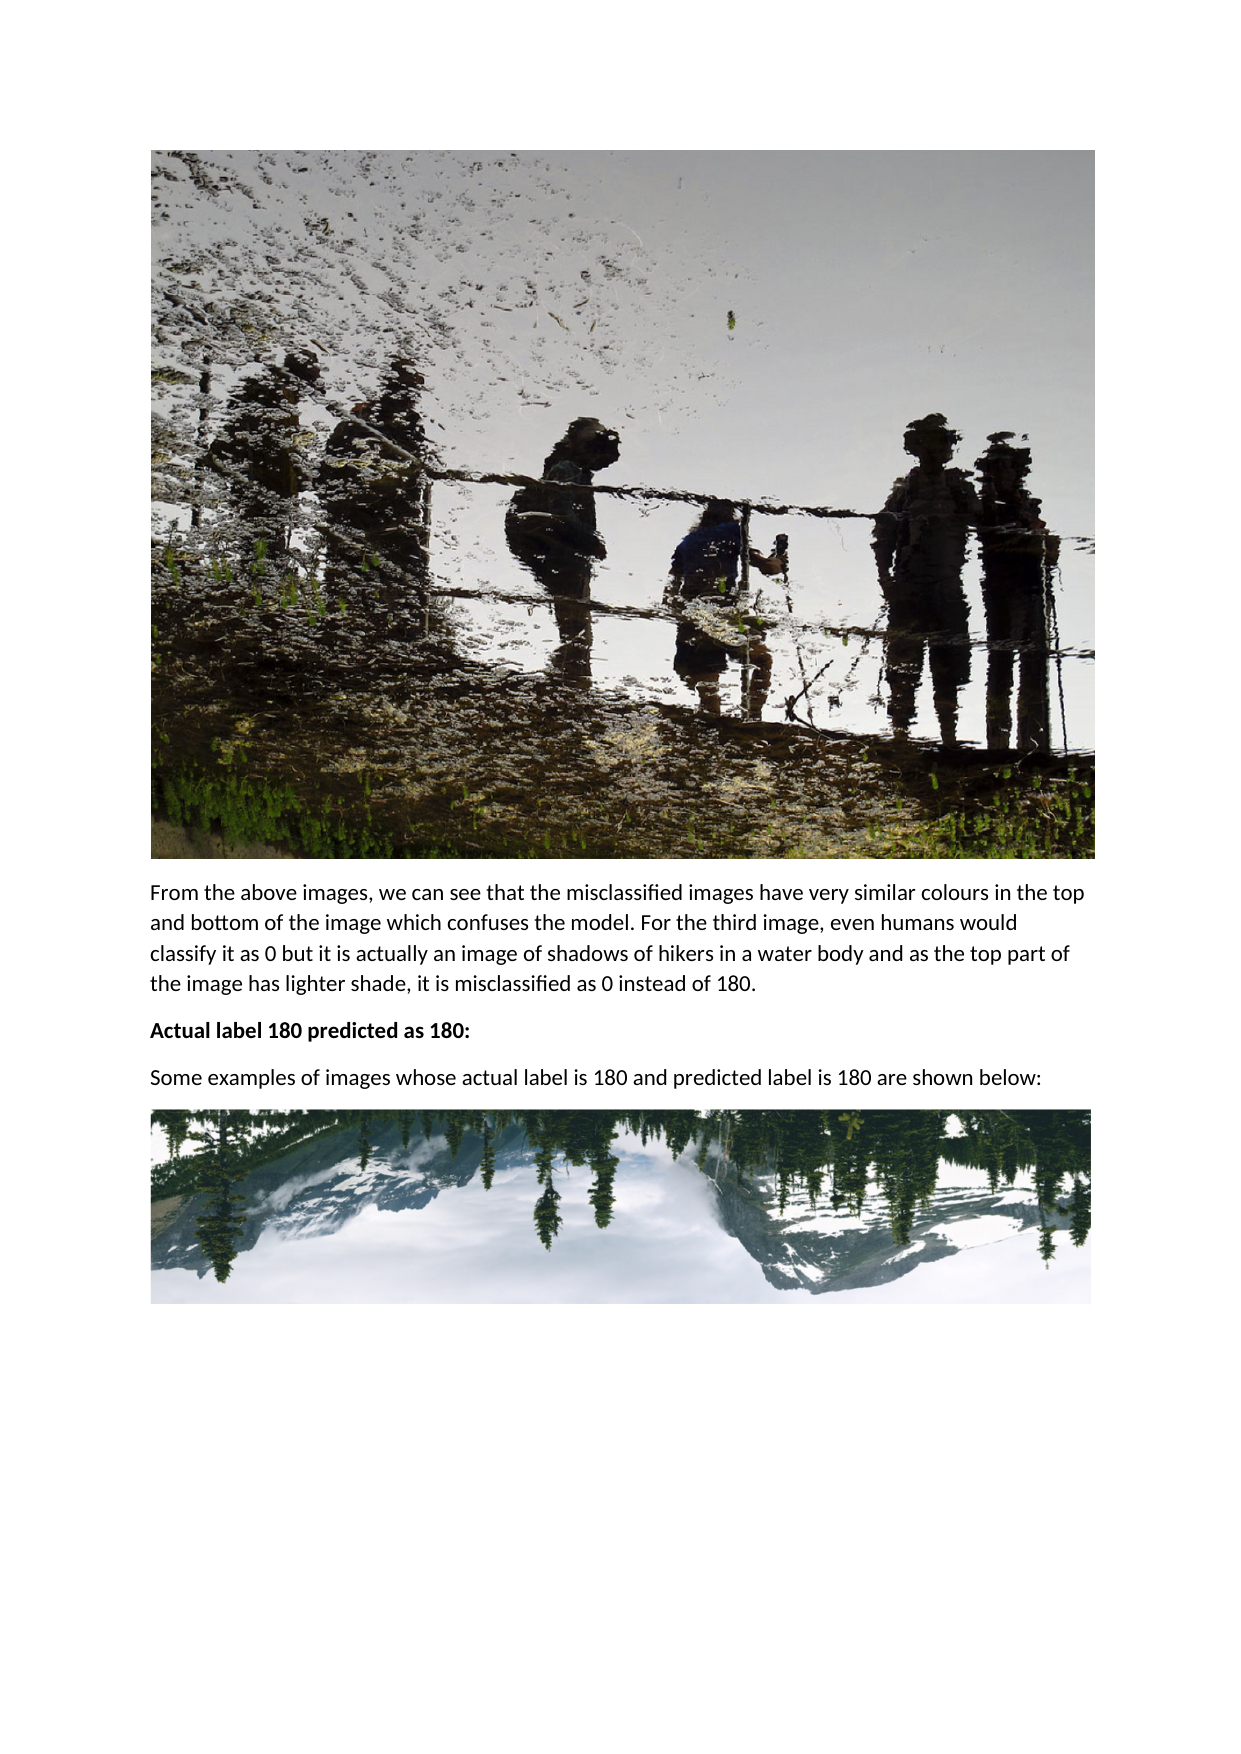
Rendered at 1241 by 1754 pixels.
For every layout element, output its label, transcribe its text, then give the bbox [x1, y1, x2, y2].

picture [152, 150, 1094, 859]
text From the above images, we can see that the misclassified images have very similar colours in the top and bottom of the image which confuses the model. For the third image, even humans would classify it as 0 but it is actually an image of shadows of hikers in a water body and as the top part of the image has lighter shade, it is misclassified as 0 instead of 180. [150, 878, 1090, 997]
picture [151, 1110, 1090, 1304]
text Some examples of images whose actual label is 180 and predicted label is 180 are shown below: [150, 1063, 1090, 1091]
text Actual label 180 predicted as 180: [150, 1016, 1090, 1044]
